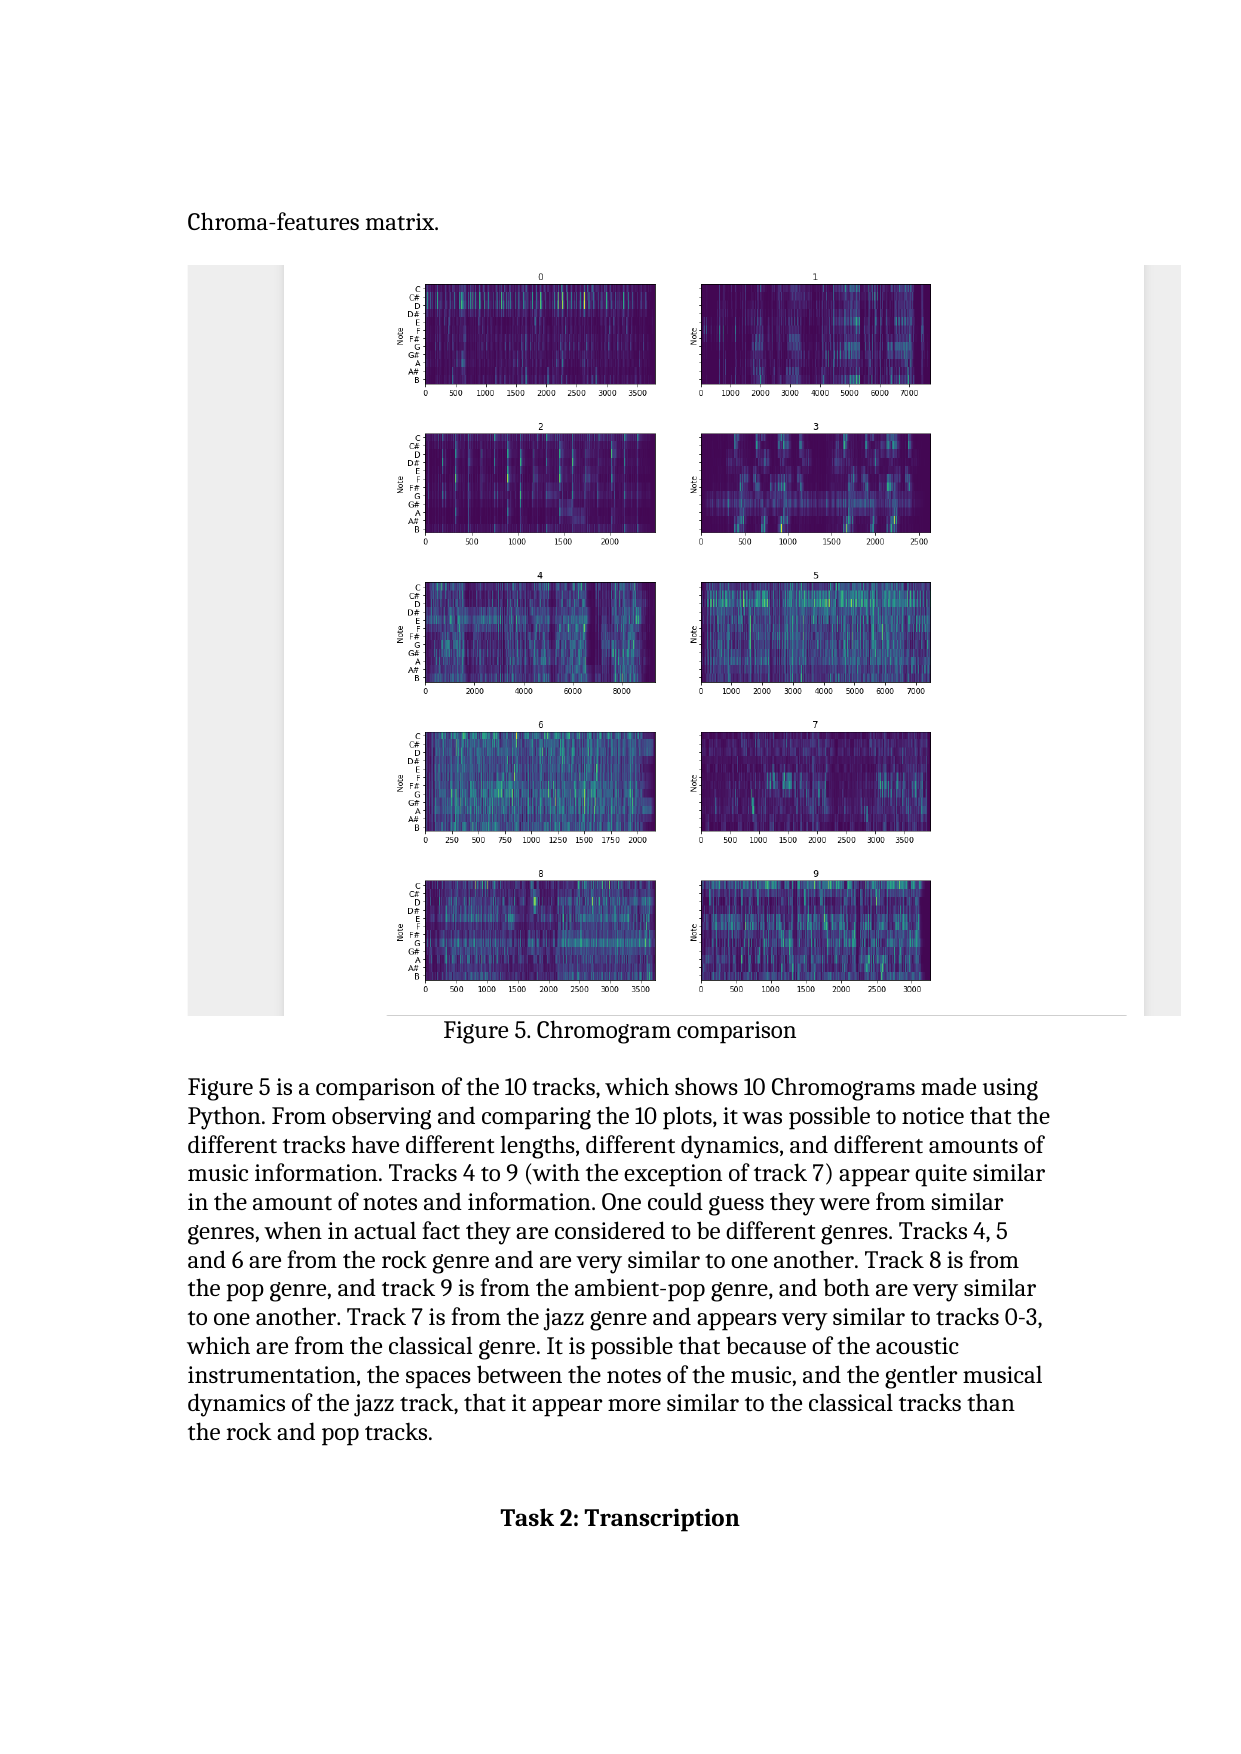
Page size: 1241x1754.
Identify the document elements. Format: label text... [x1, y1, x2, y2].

text Figure 5 is a comparison of the 10 tracks, which shows 10 Chromograms made using Python. From observing and comparing the 10 plots, it was possible to notice that the different tracks have different lengths, different dynamics, and different amounts of music information. Tracks 4 to 9 (with the exception of track 7) appear quite similar in the amount of notes and information. One could guess they were from similar genres, when in actual fact they are considered to be different genres. Tracks 4, 5 and 6 are from the rock genre and are very similar to one another. Track 8 is from the pop genre, and track 9 is from the ambient-pop genre, and both are very similar to one another. Track 7 is from the jazz genre and appears very similar to tracks 0-3, which are from the classical genre. It is possible that because of the acoustic instrumentation, the spaces between the notes of the music, and the gentler musical dynamics of the jazz track, that it appear more similar to the classical tracks than the rock and pop tracks. [187, 1073, 1053, 1447]
text Figure 5. Chromogram comparison [187, 1016, 1053, 1044]
picture [187, 265, 1181, 1016]
text Chroma-features matrix. [187, 207, 1053, 236]
text Task 2: Transcription [187, 1504, 1053, 1533]
